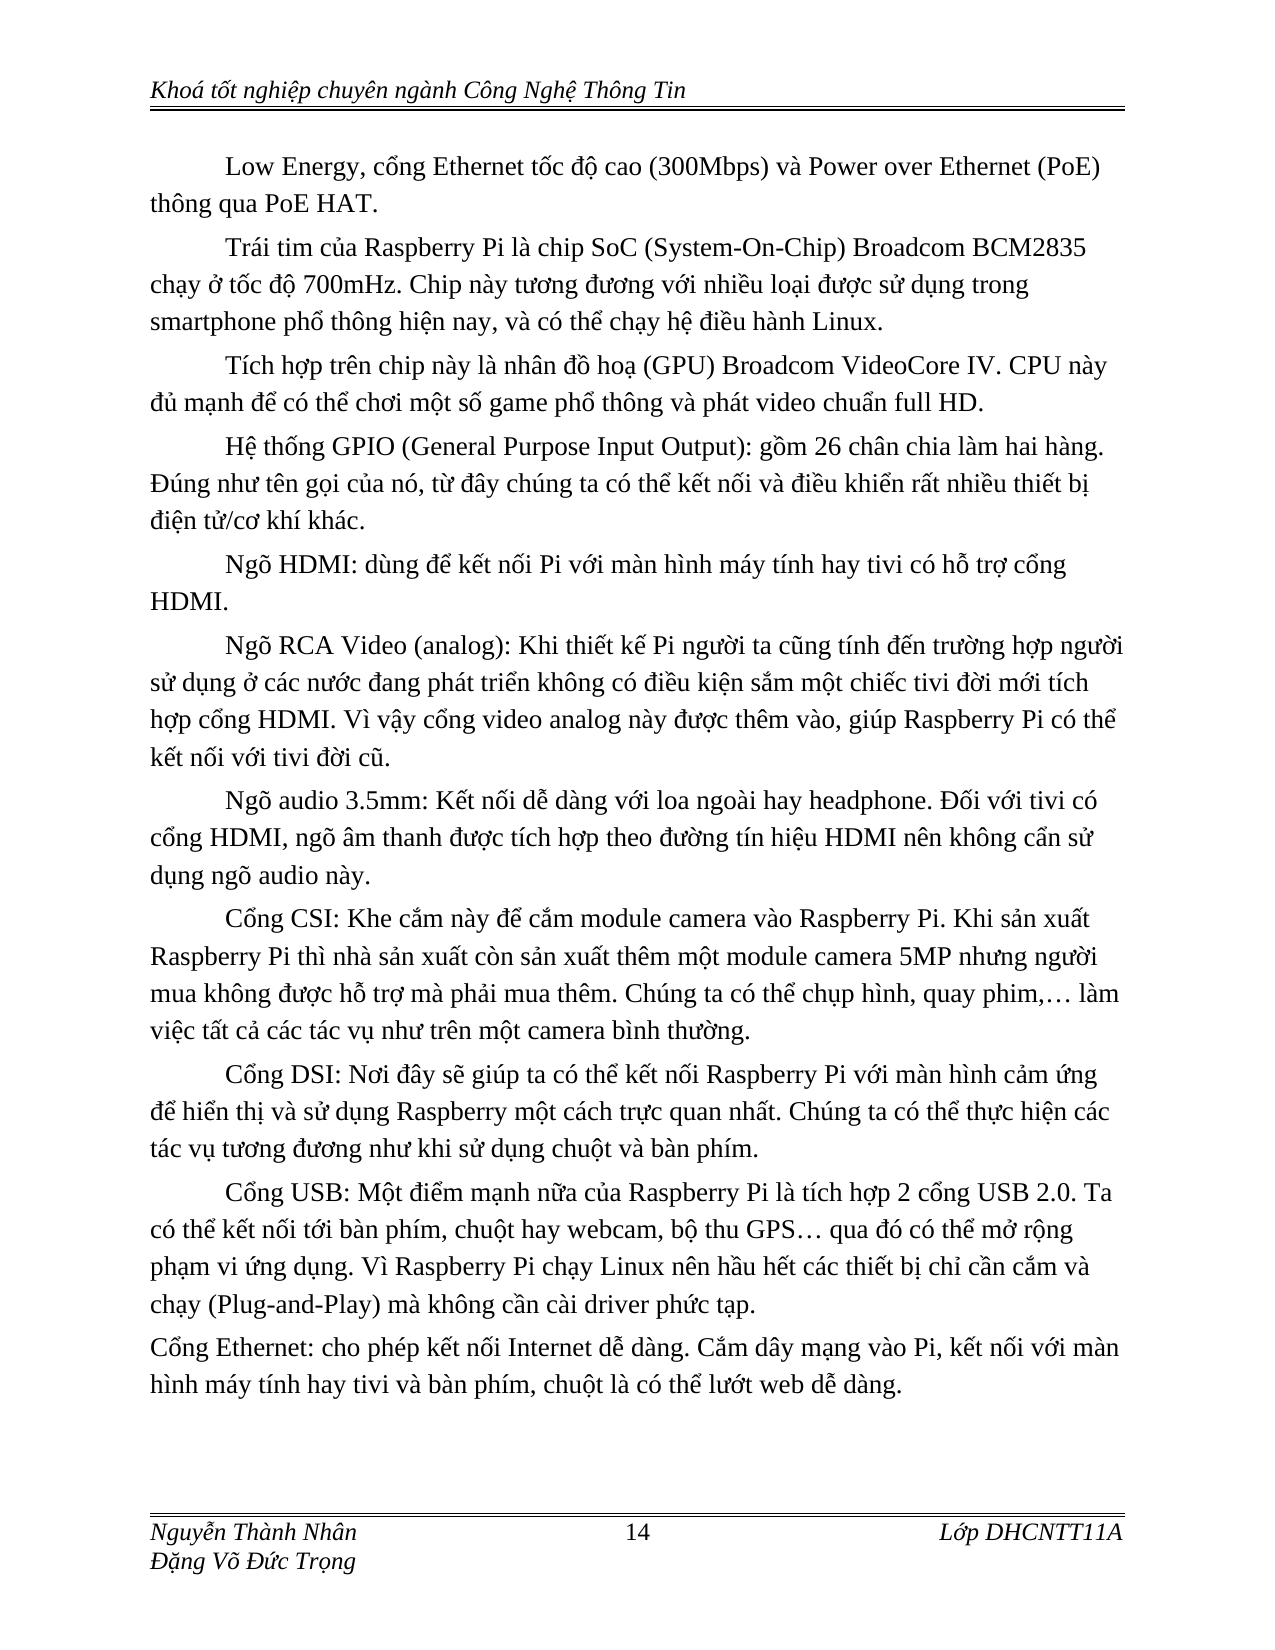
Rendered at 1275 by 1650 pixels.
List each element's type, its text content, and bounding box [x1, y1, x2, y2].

text Cổng Ethernet: cho phép kết nối Internet dễ dàng. Cắm dây mạng vào Pi, kết nối với màn hình máy tính hay tivi và bàn phím, chuột là có thể lướt web dễ dàng. [150, 1331, 1125, 1400]
text Ngõ audio 3.5mm: Kết nối dễ dàng với loa ngoài hay headphone. Đối với tivi có cổng HDMI, ngõ âm thanh được tích hợp theo đường tín hiệu HDMI nên không cẩn sử dụng ngõ audio này. [150, 784, 1125, 890]
text Tích hợp trên chip này là nhân đồ hoạ (GPU) Broadcom VideoCore IV. CPU này đủ mạnh để có thể chơi một số game phổ thông và phát video chuẩn full HD. [150, 349, 1125, 417]
text Trái tim của Raspberry Pi là chip SoC (System-On-Chip) Broadcom BCM2835 chạy ở tốc độ 700mHz. Chip này tương đương với nhiều loại được sử dụng trong smartphone phổ thông hiện nay, và có thể chạy hệ điều hành Linux. [150, 231, 1125, 337]
text Hệ thống GPIO (General Purpose Input Output): gồm 26 chân chia làm hai hàng. Đúng như tên gọi của nó, từ đây chúng ta có thể kết nối và điều khiển rất nhiều thiết bị điện tử/cơ khí khác. [150, 430, 1125, 536]
text Low Energy, cổng Ethernet tốc độ cao (300Mbps) và Power over Ethernet (PoE) thông qua PoE HAT. [150, 150, 1125, 218]
text Cổng DSI: Nơi đây sẽ giúp ta có thể kết nối Raspberry Pi với màn hình cảm ứng để hiển thị và sử dụng Raspberry một cách trực quan nhất. Chúng ta có thể thực hiện các tác vụ tương đương như khi sử dụng chuột và bàn phím. [150, 1058, 1125, 1163]
text Ngõ RCA Video (analog): Khi thiết kế Pi người ta cũng tính đến trường hợp người sử dụng ở các nước đang phát triển không có điều kiện sắm một chiếc tivi đời mới tích hợp cổng HDMI. Vì vậy cổng video analog này được thêm vào, giúp Raspberry Pi có thể kết nối với tivi đời cũ. [150, 629, 1125, 772]
text Ngõ HDMI: dùng để kết nối Pi với màn hình máy tính hay tivi có hỗ trợ cổng HDMI. [150, 548, 1125, 616]
text Cổng CSI: Khe cắm này để cắm module camera vào Raspberry Pi. Khi sản xuất Raspberry Pi thì nhà sản xuất còn sản xuất thêm một module camera 5MP nhưng người mua không được hỗ trợ mà phải mua thêm. Chúng ta có thể chụp hình, quay phim,… làm việc tất cả các tác vụ như trên một camera bình thường. [150, 902, 1125, 1045]
text Cổng USB: Một điểm mạnh nữa của Raspberry Pi là tích hợp 2 cổng USB 2.0. Ta có thể kết nối tới bàn phím, chuột hay webcam, bộ thu GPS… qua đó có thể mở rộng phạm vi ứng dụng. Vì Raspberry Pi chạy Linux nên hầu hết các thiết bị chỉ cần cắm và chạy (Plug-and-Play) mà không cần cài driver phức tạp. [150, 1176, 1125, 1319]
